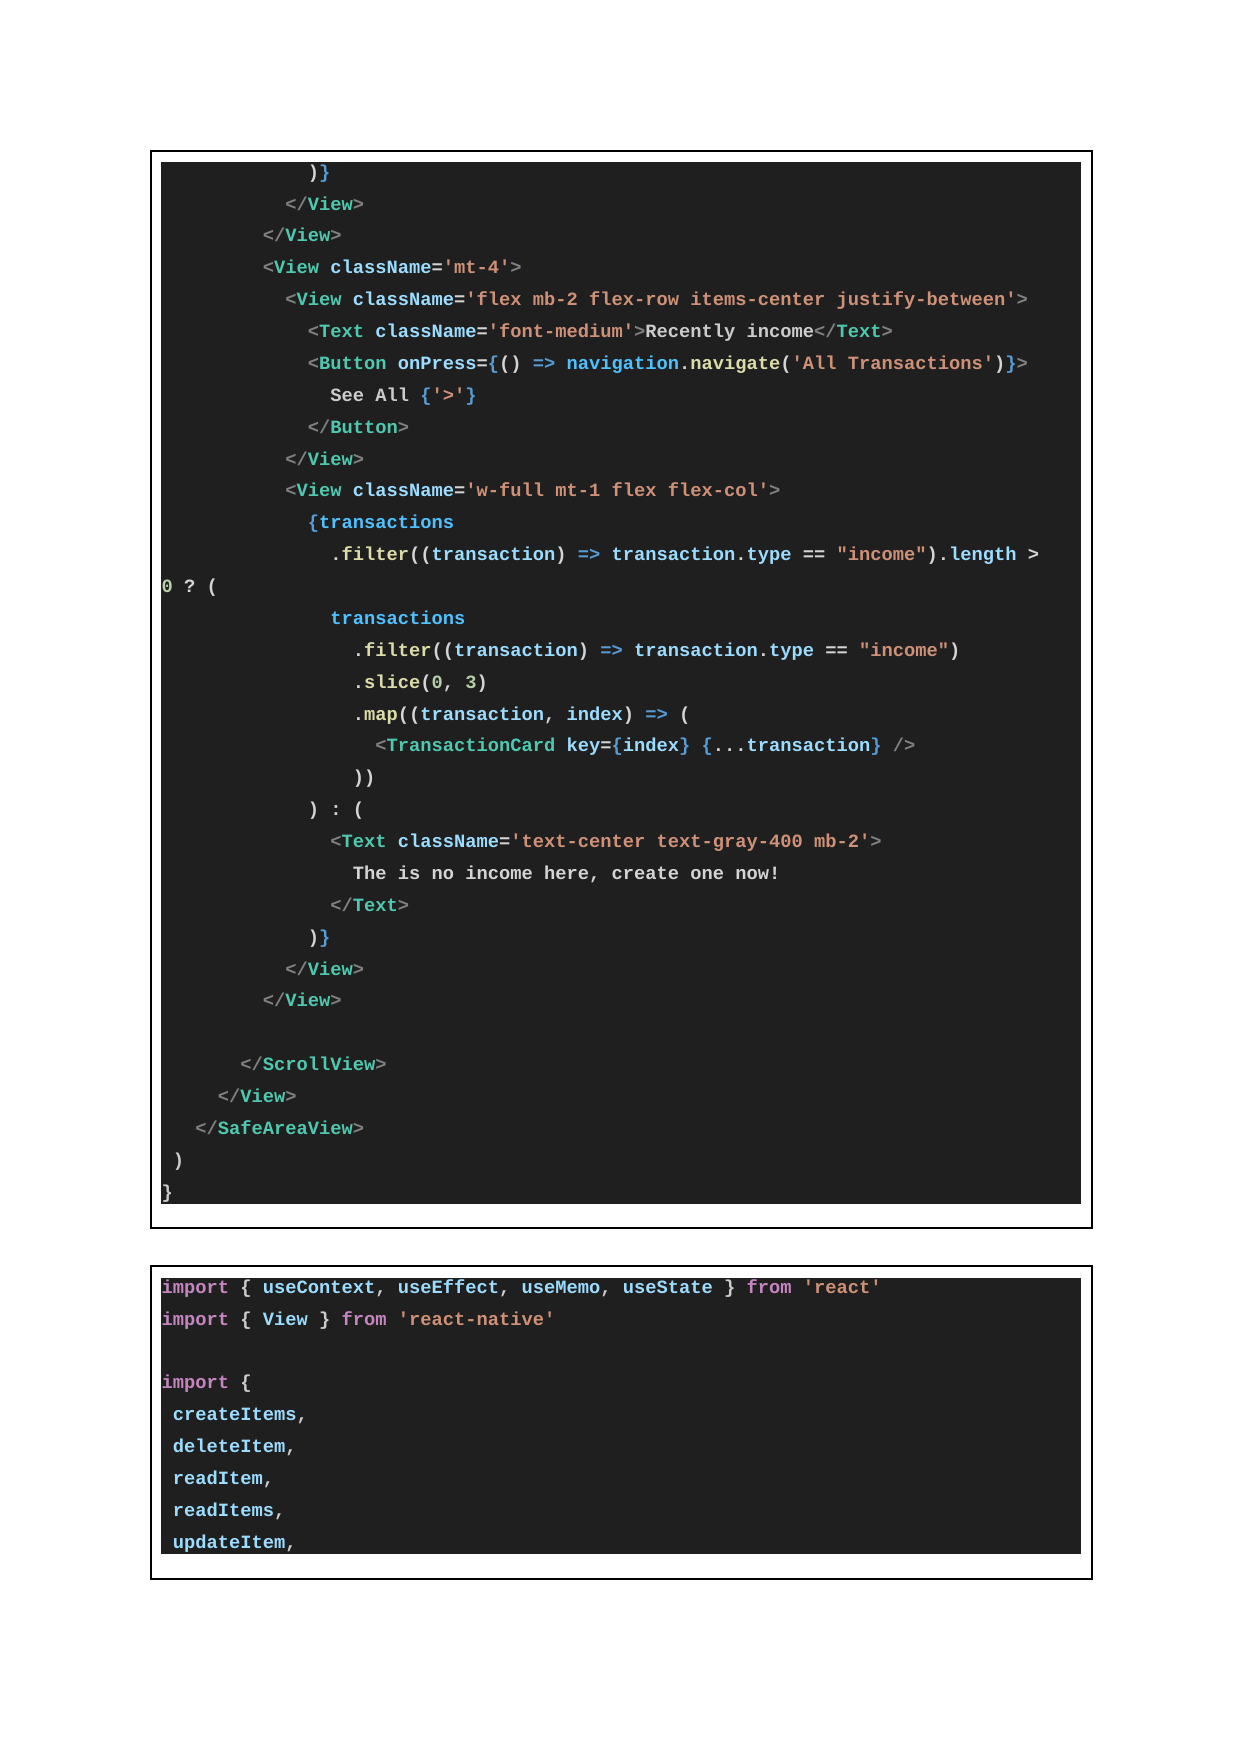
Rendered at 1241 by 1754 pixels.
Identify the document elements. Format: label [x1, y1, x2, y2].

table_header [152, 1267, 1091, 1577]
table_header [152, 152, 1091, 1227]
